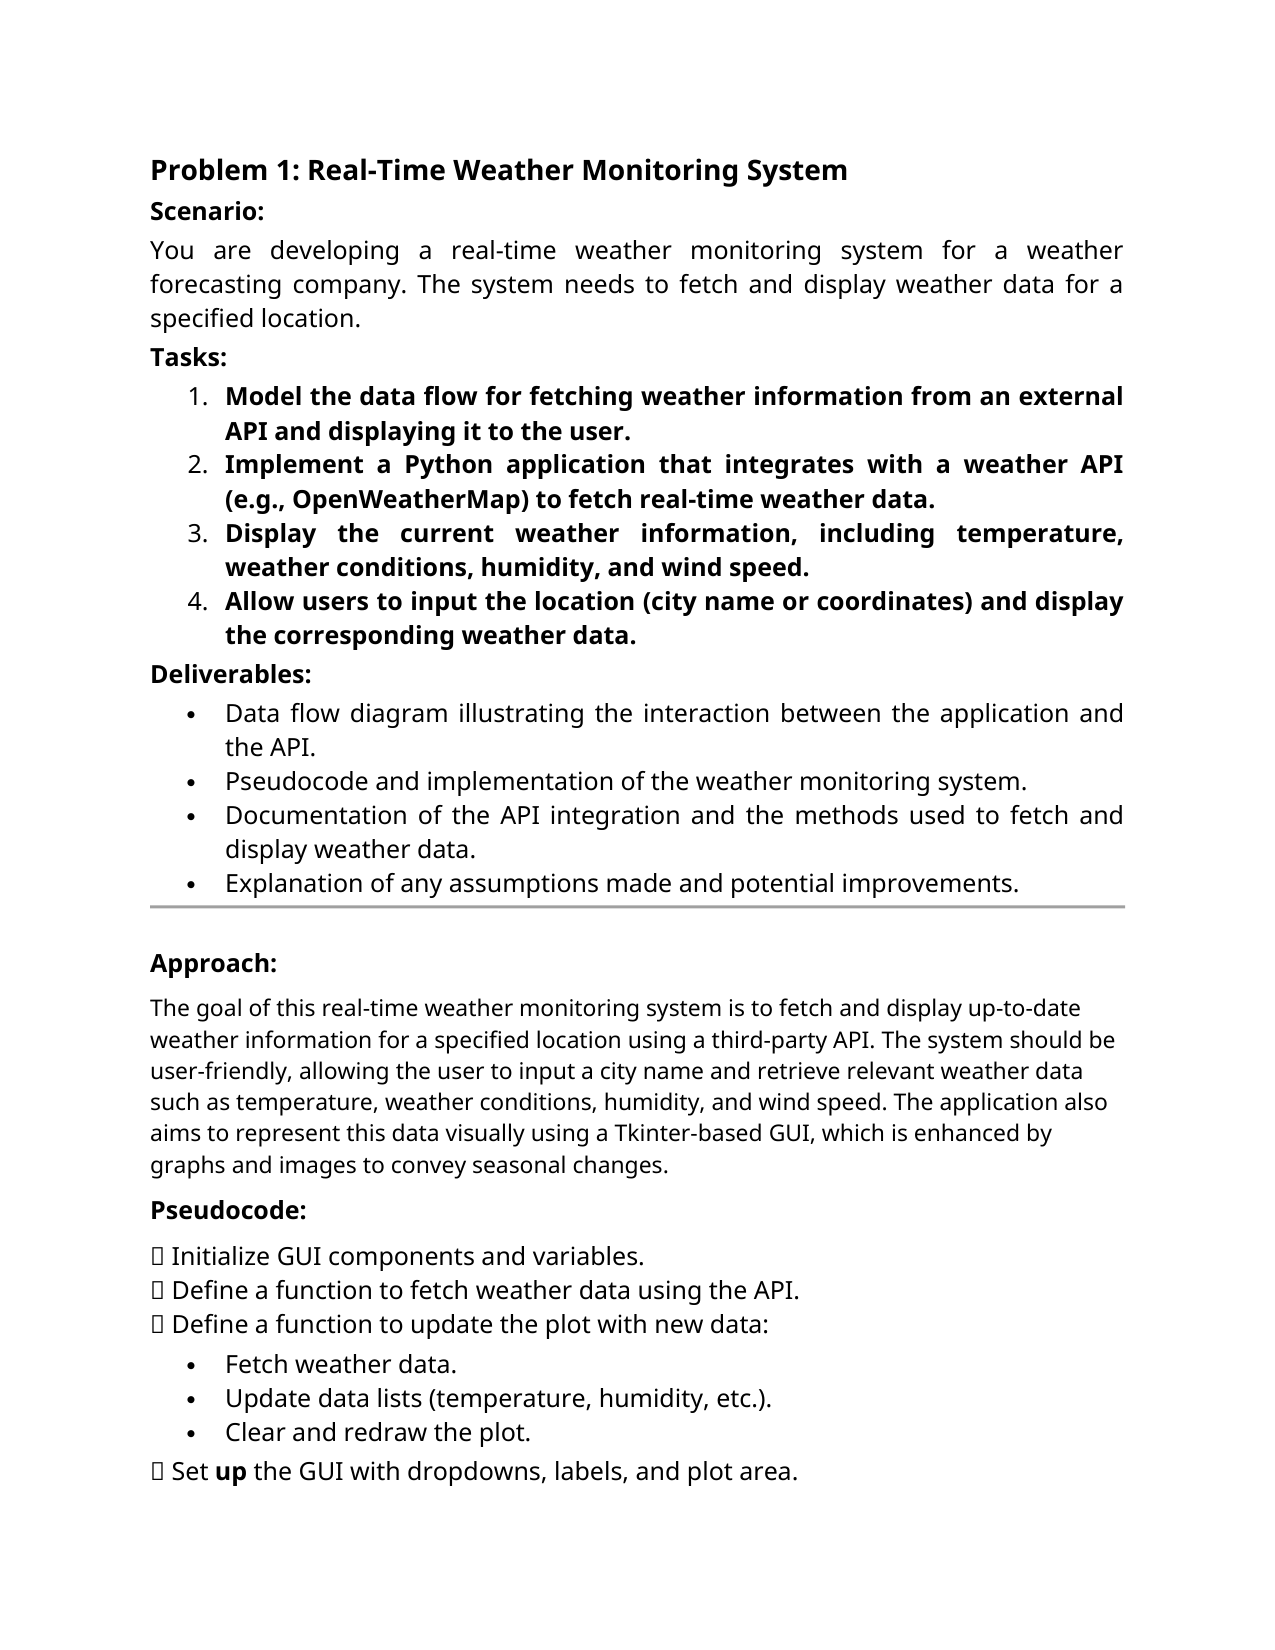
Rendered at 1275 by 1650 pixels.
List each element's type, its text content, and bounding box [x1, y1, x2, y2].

text  Define a function to fetch weather data using the API. [150, 1273, 1125, 1307]
text Scenario: [150, 193, 1125, 227]
list Model the data flow for fetching weather information from an external API and displaying it to the user. [187, 379, 1125, 447]
text Deliverables: [150, 657, 1125, 691]
text Problem 1: Real-Time Weather Monitoring System [150, 150, 1125, 188]
text  Initialize GUI components and variables. [150, 1239, 1125, 1273]
list Update data lists (temperature, humidity, etc.). [187, 1380, 1125, 1414]
list Display the current weather information, including temperature, weather conditions, humidity, and wind speed. [187, 515, 1125, 583]
text Pseudocode: [150, 1192, 1125, 1226]
list Pseudocode and implementation of the weather monitoring system. [187, 764, 1125, 798]
list Fetch weather data. [187, 1346, 1125, 1380]
text Tasks: [150, 340, 1125, 374]
list Implement a Python application that integrates with a weather API (e.g., OpenWeatherMap) to fetch real-time weather data. [187, 447, 1125, 515]
list Allow users to input the location (city name or coordinates) and display the corresponding weather data. [187, 583, 1125, 652]
text  Set up the GUI with dropdowns, labels, and plot area. [150, 1453, 1125, 1488]
text The goal of this real-time weather monitoring system is to fetch and display up-to-date weather information for a specified location using a third-party API. The system should be user-friendly, allowing the user to input a city name and retrieve relevant weather data such as temperature, weather conditions, humidity, and wind speed. The application also aims to represent this data visually using a Tkinter-based GUI, which is enhanced by graphs and images to convey seasonal changes. [150, 992, 1125, 1180]
text  Define a function to update the plot with new data: [150, 1307, 1125, 1341]
list Documentation of the API integration and the methods used to fetch and display weather data. [187, 798, 1125, 866]
list Data flow diagram illustrating the interaction between the application and the API. [187, 696, 1125, 764]
text You are developing a real-time weather monitoring system for a weather forecasting company. The system needs to fetch and display weather data for a specified location. [150, 233, 1125, 335]
list Clear and redraw the plot. [187, 1414, 1125, 1448]
list Explanation of any assumptions made and potential improvements. [187, 866, 1125, 900]
text Approach: [150, 946, 1125, 980]
